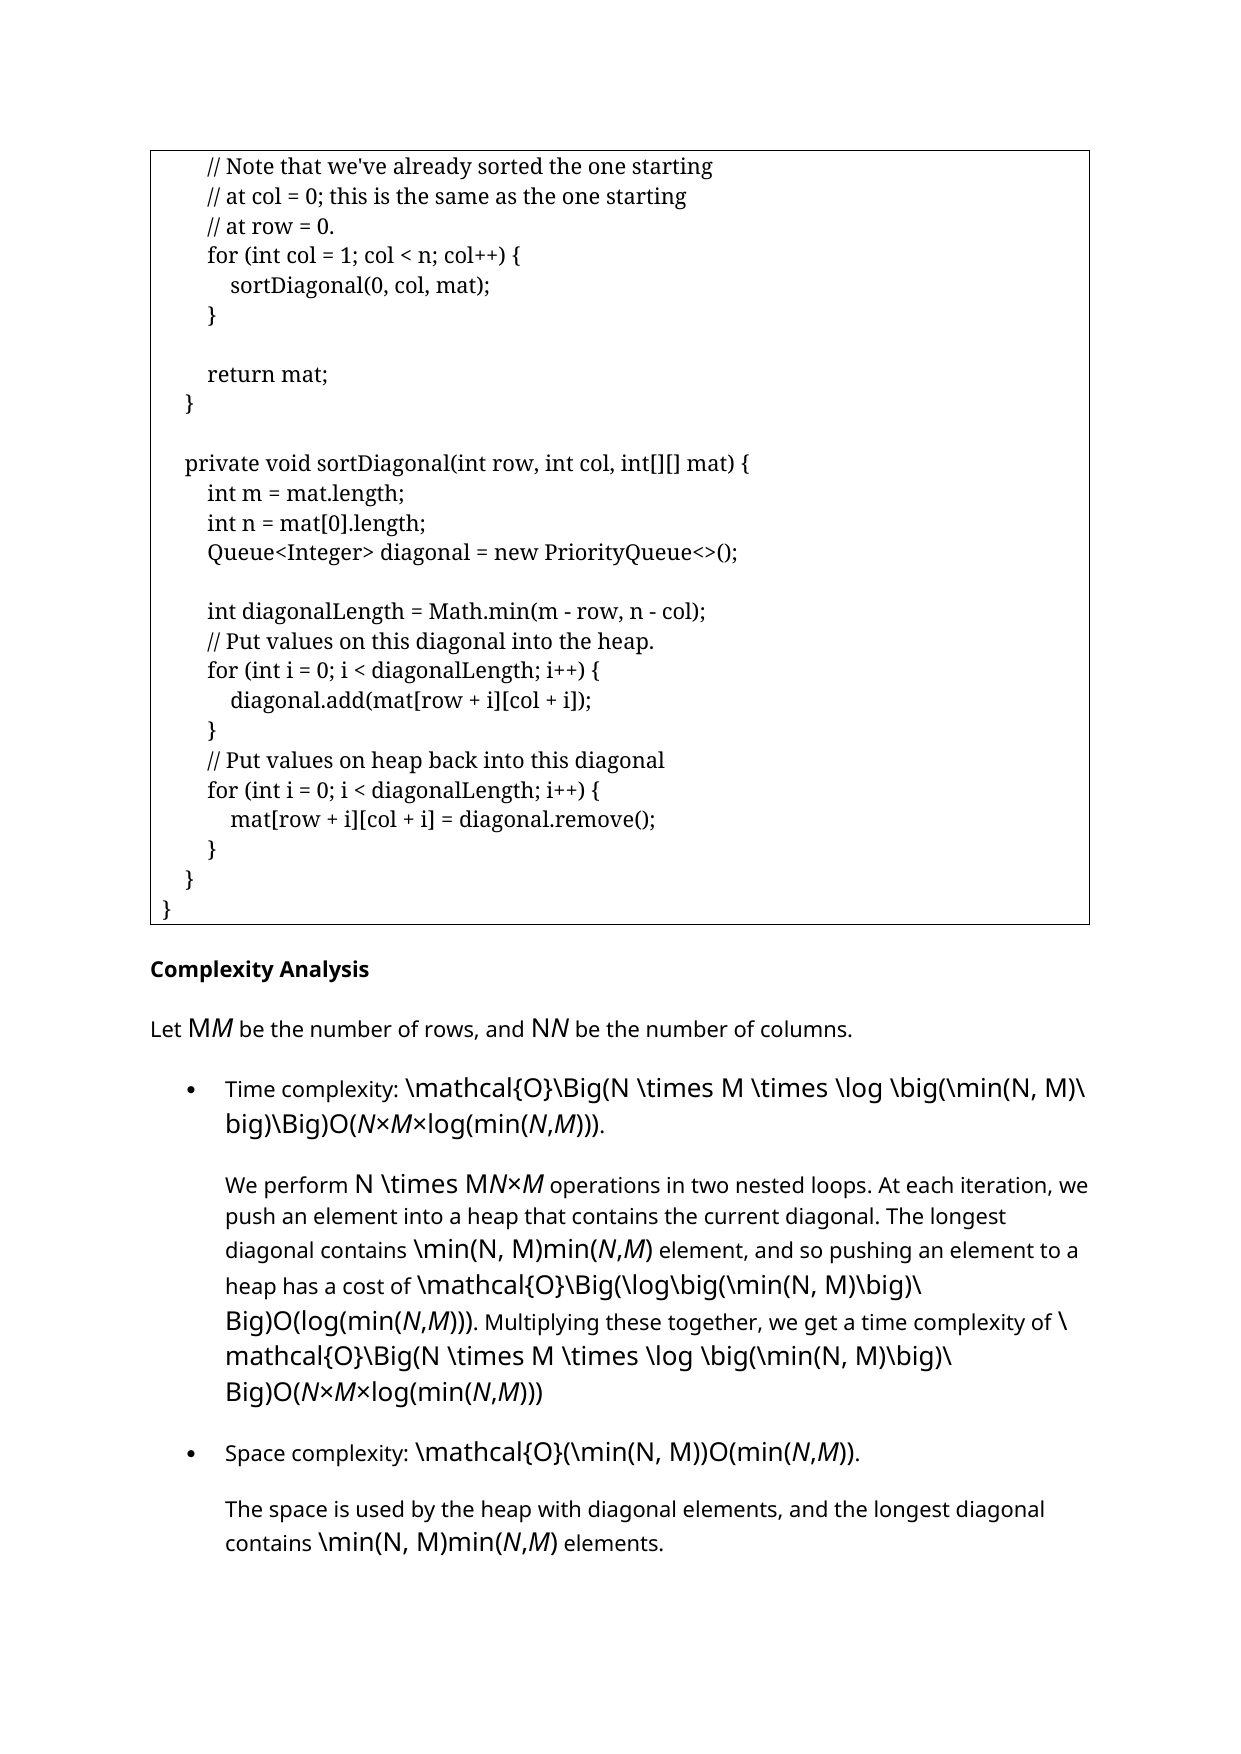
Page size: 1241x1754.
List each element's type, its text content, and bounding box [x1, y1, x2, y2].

list Time complexity: \mathcal{O}\Big(N \times M \times \log \big(\min(N, M)\big)\Big)O(N×M×log(min(N,M))). [187, 1070, 1090, 1141]
text We perform N \times MN×M operations in two nested loops. At each iteration, we push an element into a heap that contains the current diagonal. The longest diagonal contains \min(N, M)min(N,M) element, and so pushing an element to a heap has a cost of \mathcal{O}\Big(\log\big(\min(N, M)\big)\Big)O(log(min(N,M))). Multiplying these together, we get a time complexity of \mathcal{O}\Big(N \times M \times \log \big(\min(N, M)\big)\Big)O(N×M×log(min(N,M))) [225, 1166, 1090, 1409]
text Let MM be the number of rows, and NN be the number of columns. [150, 1009, 1090, 1045]
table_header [151, 151, 1089, 923]
text The space is used by the heap with diagonal elements, and the longest diagonal contains \min(N, M)min(N,M) elements. [225, 1494, 1090, 1559]
text Complexity Analysis [150, 954, 1090, 984]
list Space complexity: \mathcal{O}(\min(N, M))O(min(N,M)). [187, 1434, 1090, 1469]
